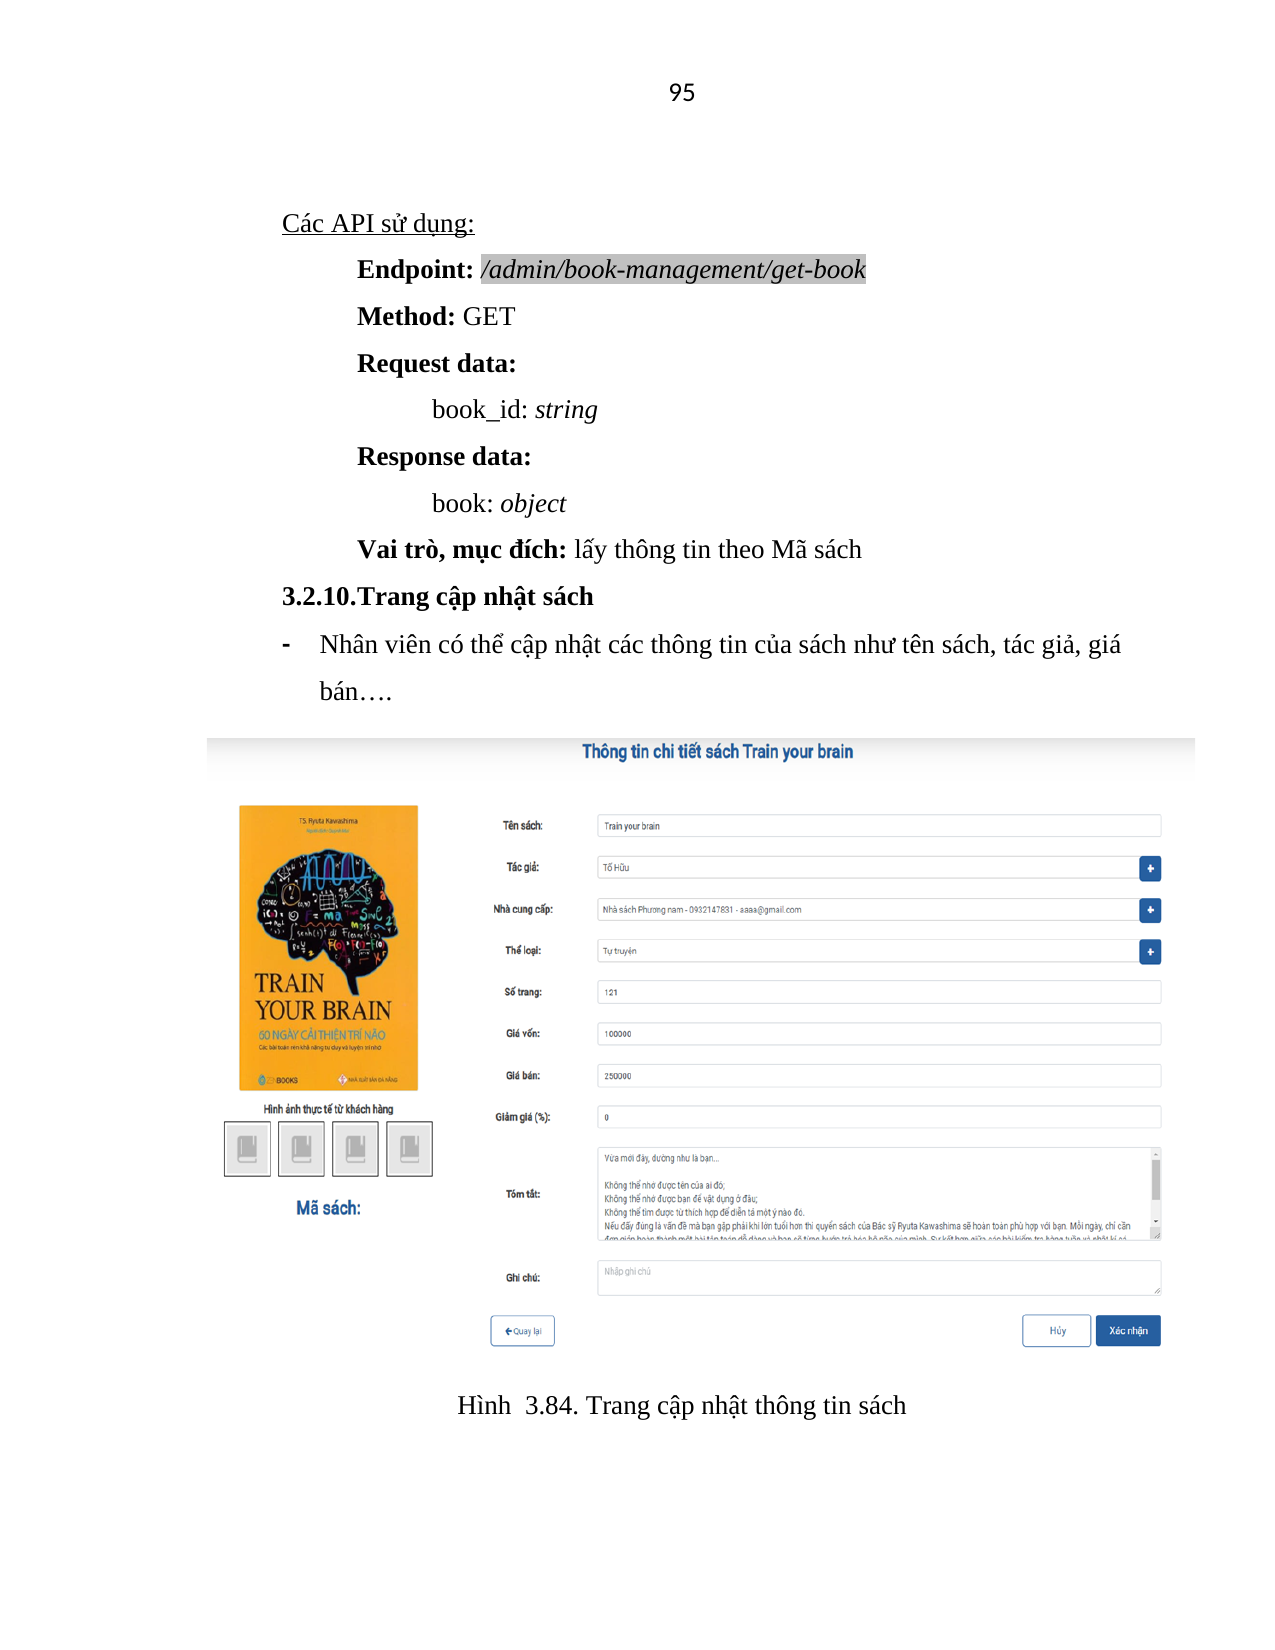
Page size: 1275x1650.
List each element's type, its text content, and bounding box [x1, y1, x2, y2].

picture [206, 738, 1196, 1356]
list Response data: [357, 440, 1157, 471]
list book_id: string [357, 393, 1157, 424]
list Method: GET [357, 300, 1157, 331]
list Các API sử dụng: [282, 207, 1157, 238]
list Endpoint: /admin/book-management/get-book [357, 253, 1157, 284]
list book: object [357, 487, 1157, 518]
list Trang cập nhật sách [282, 580, 1157, 611]
list Vai trò, mục đích: lấy thông tin theo Mã sách [357, 533, 1157, 564]
list Nhân viên có thể cập nhật các thông tin của sách như tên sách, tác giả, giá bán…. [282, 627, 1157, 706]
list Request data: [357, 347, 1157, 378]
